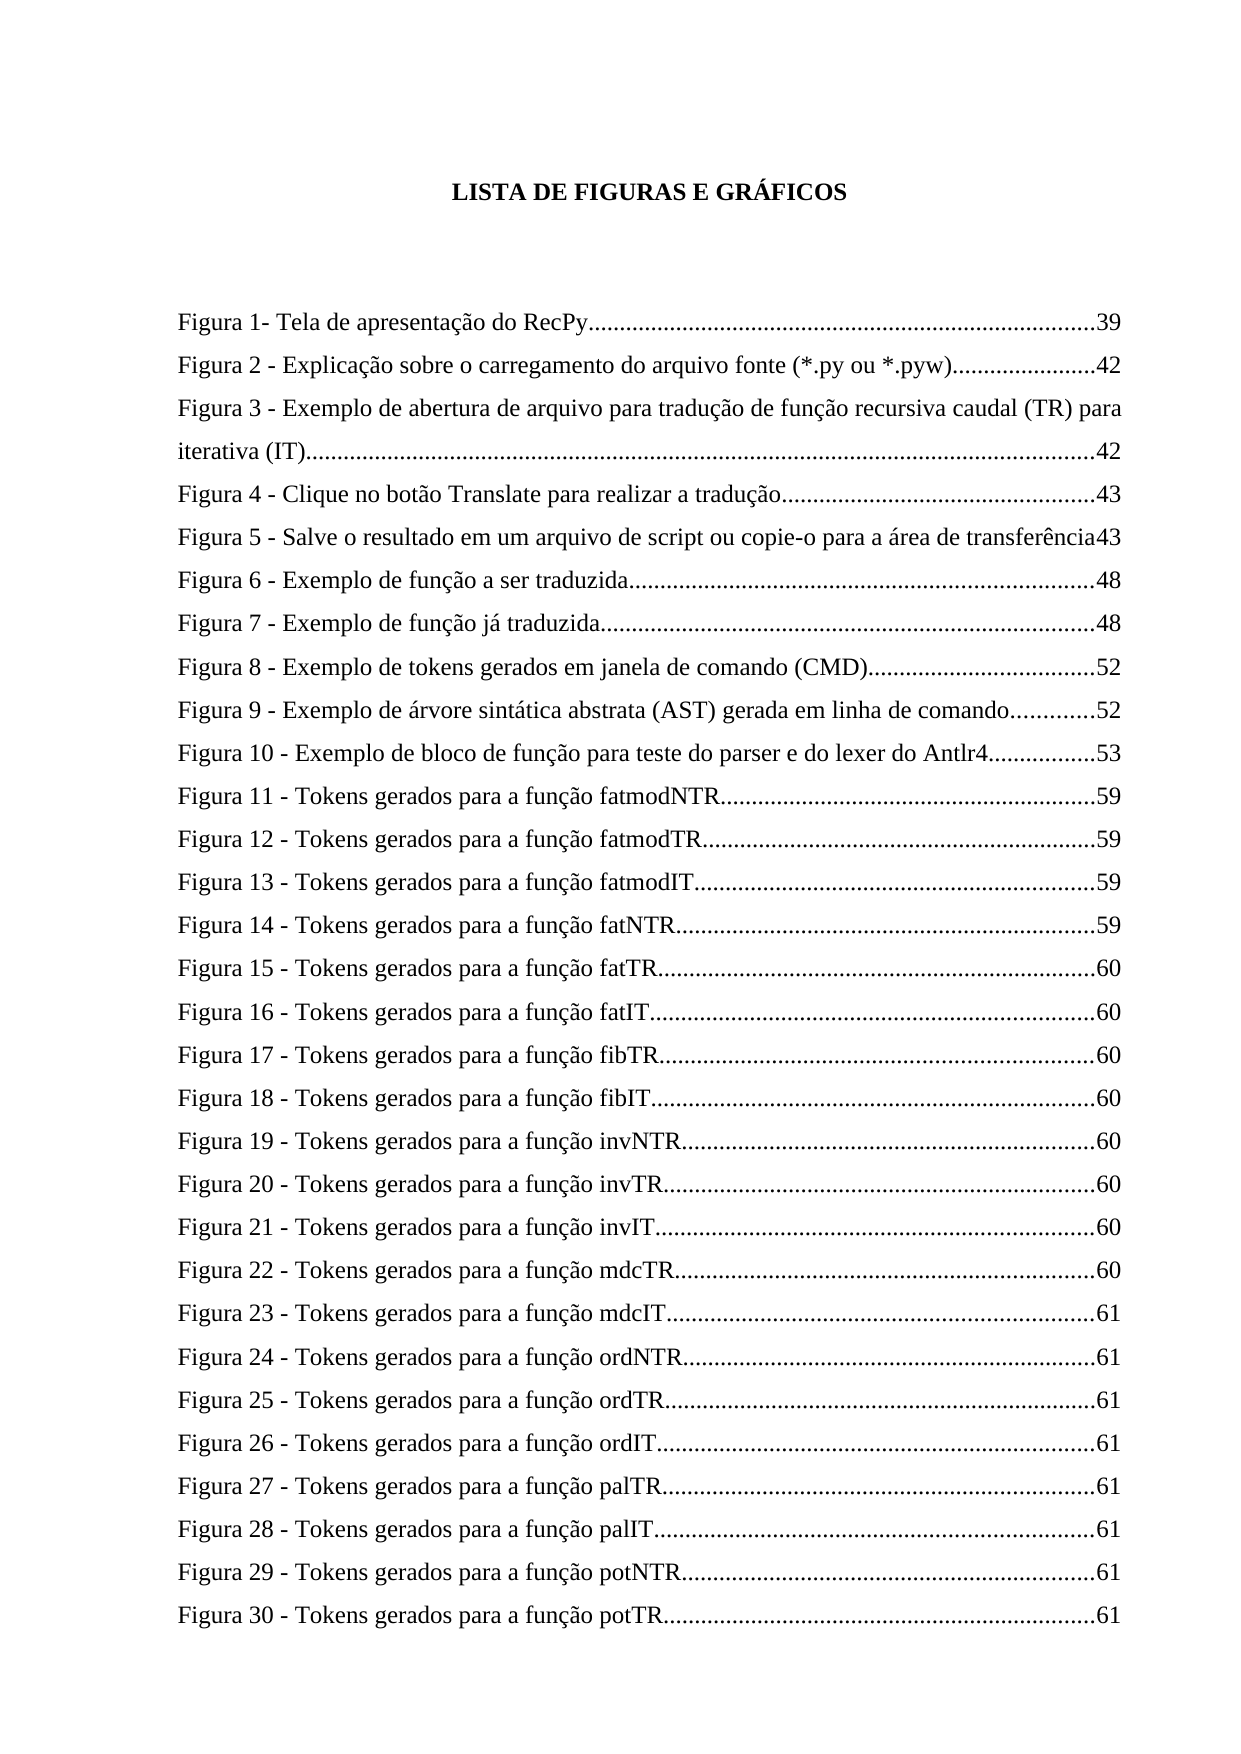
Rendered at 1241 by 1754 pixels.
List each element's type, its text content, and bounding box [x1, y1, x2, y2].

text Figura 15 - Tokens gerados para a função fatTR 60 [177, 953, 1122, 982]
text Figura 8 - Exemplo de tokens gerados em janela de comando (CMD) 52 [177, 652, 1122, 680]
text Figura 10 - Exemplo de bloco de função para teste do parser e do lexer do Antlr4 53 [177, 738, 1122, 767]
text Figura 24 - Tokens gerados para a função ordNTR 61 [177, 1342, 1122, 1370]
text Figura 30 - Tokens gerados para a função potTR 61 [177, 1600, 1122, 1629]
text Figura 20 - Tokens gerados para a função invTR 60 [177, 1169, 1122, 1198]
text Figura 9 - Exemplo de árvore sintática abstrata (AST) gerada em linha de comando 52 [177, 695, 1122, 723]
text Figura 21 - Tokens gerados para a função invIT 60 [177, 1212, 1122, 1241]
text Figura 29 - Tokens gerados para a função potNTR 61 [177, 1557, 1122, 1586]
text Figura 25 - Tokens gerados para a função ordTR 61 [177, 1385, 1122, 1413]
text Figura 12 - Tokens gerados para a função fatmodTR 59 [177, 824, 1122, 853]
text Figura 2 - Explicação sobre o carregamento do arquivo fonte (*.py ou *.pyw) 42 [177, 350, 1122, 378]
text Figura 28 - Tokens gerados para a função palIT 61 [177, 1514, 1122, 1543]
text Figura 26 - Tokens gerados para a função ordIT 61 [177, 1428, 1122, 1457]
text Figura 6 - Exemplo de função a ser traduzida 48 [177, 565, 1122, 594]
text Figura 19 - Tokens gerados para a função invNTR 60 [177, 1126, 1122, 1155]
text LISTA DE FIGURAS E GRÁFICOS [177, 177, 1122, 206]
text Figura 4 - Clique no botão Translate para realizar a tradução 43 [177, 479, 1122, 508]
text Figura 13 - Tokens gerados para a função fatmodIT 59 [177, 867, 1122, 896]
text Figura 1- Tela de apresentação do RecPy 39 [177, 307, 1122, 335]
text Figura 11 - Tokens gerados para a função fatmodNTR 59 [177, 781, 1122, 810]
text Figura 22 - Tokens gerados para a função mdcTR 60 [177, 1255, 1122, 1284]
text Figura 5 - Salve o resultado em um arquivo de script ou copie-o para a área de transferência 43 [177, 522, 1122, 551]
text Figura 17 - Tokens gerados para a função fibTR 60 [177, 1040, 1122, 1068]
text Figura 16 - Tokens gerados para a função fatIT 60 [177, 997, 1122, 1025]
text Figura 3 - Exemplo de abertura de arquivo para tradução de função recursiva caudal (TR) para iterativa (IT) 42 [177, 393, 1122, 465]
text Figura 23 - Tokens gerados para a função mdcIT 61 [177, 1298, 1122, 1327]
text Figura 14 - Tokens gerados para a função fatNTR 59 [177, 910, 1122, 939]
text Figura 18 - Tokens gerados para a função fibIT 60 [177, 1083, 1122, 1112]
text Figura 27 - Tokens gerados para a função palTR 61 [177, 1471, 1122, 1500]
text Figura 7 - Exemplo de função já traduzida 48 [177, 608, 1122, 637]
